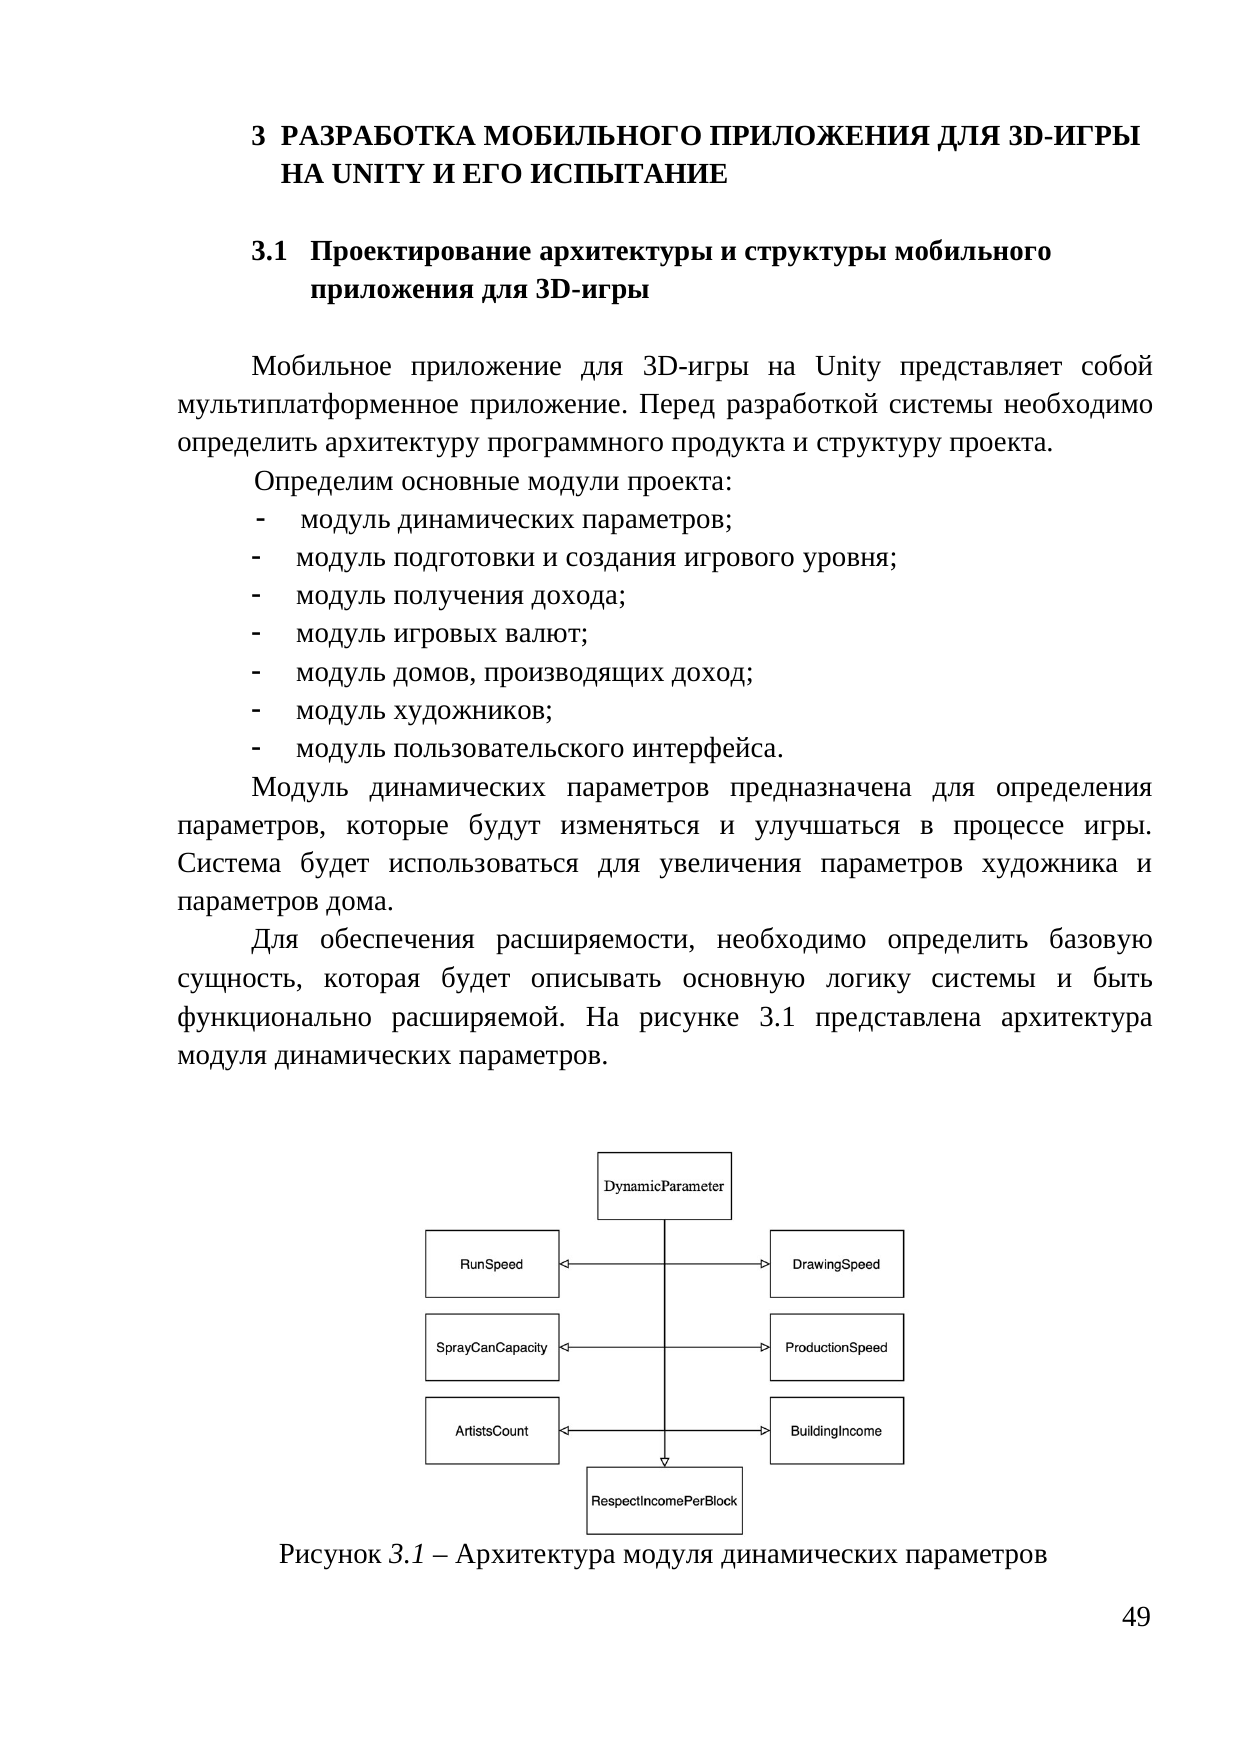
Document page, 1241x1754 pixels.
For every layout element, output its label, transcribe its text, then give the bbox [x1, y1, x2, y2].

text 3.1 Проектирование архитектуры и структуры мобильного приложения для 3D-игры [251, 233, 1060, 305]
text 3 РАЗРАБОТКА МОБИЛЬНОГО ПРИЛОЖЕНИЯ ДЛЯ 3D-ИГРЫ НА UNITY И ЕГО ИСПЫТАНИЕ [251, 118, 1152, 189]
text модуль домов, производящих доход; модуль художников; [251, 654, 761, 725]
text модуль подготовки и создания игрового уровня; модуль получения дохода; [251, 539, 905, 611]
text Рисунок 3.1 – Архитектура модуля динамических параметров [278, 1536, 1154, 1570]
text 49 [1122, 1599, 1154, 1632]
text Для обеспечения расширяемости, необходимо определить базовую сущность, которая будет описывать основную логику системы и быть функционально расширяемой. На рисунке 3.1 представлена архитектура модуля динамических параметров. [177, 922, 1153, 1071]
text модуль игровых валют; [251, 616, 1154, 649]
text модуль пользовательского интерфейса. [251, 730, 1154, 764]
picture [404, 1135, 923, 1536]
text Модуль динамических параметров предназначена для определения параметров, которые будут изменяться и улучшаться в процессе игры. Система будет использоваться для увеличения параметров художника и параметров дома. [177, 769, 1152, 917]
text Мобильное приложение для 3D-игры на Unity представляет собой мультиплатформенное приложение. Перед разработкой системы необходимо определить архитектуру программного продукта и структуру проекта. [177, 348, 1153, 458]
text Определим основные модули проекта: модуль динамических параметров; [244, 463, 732, 535]
